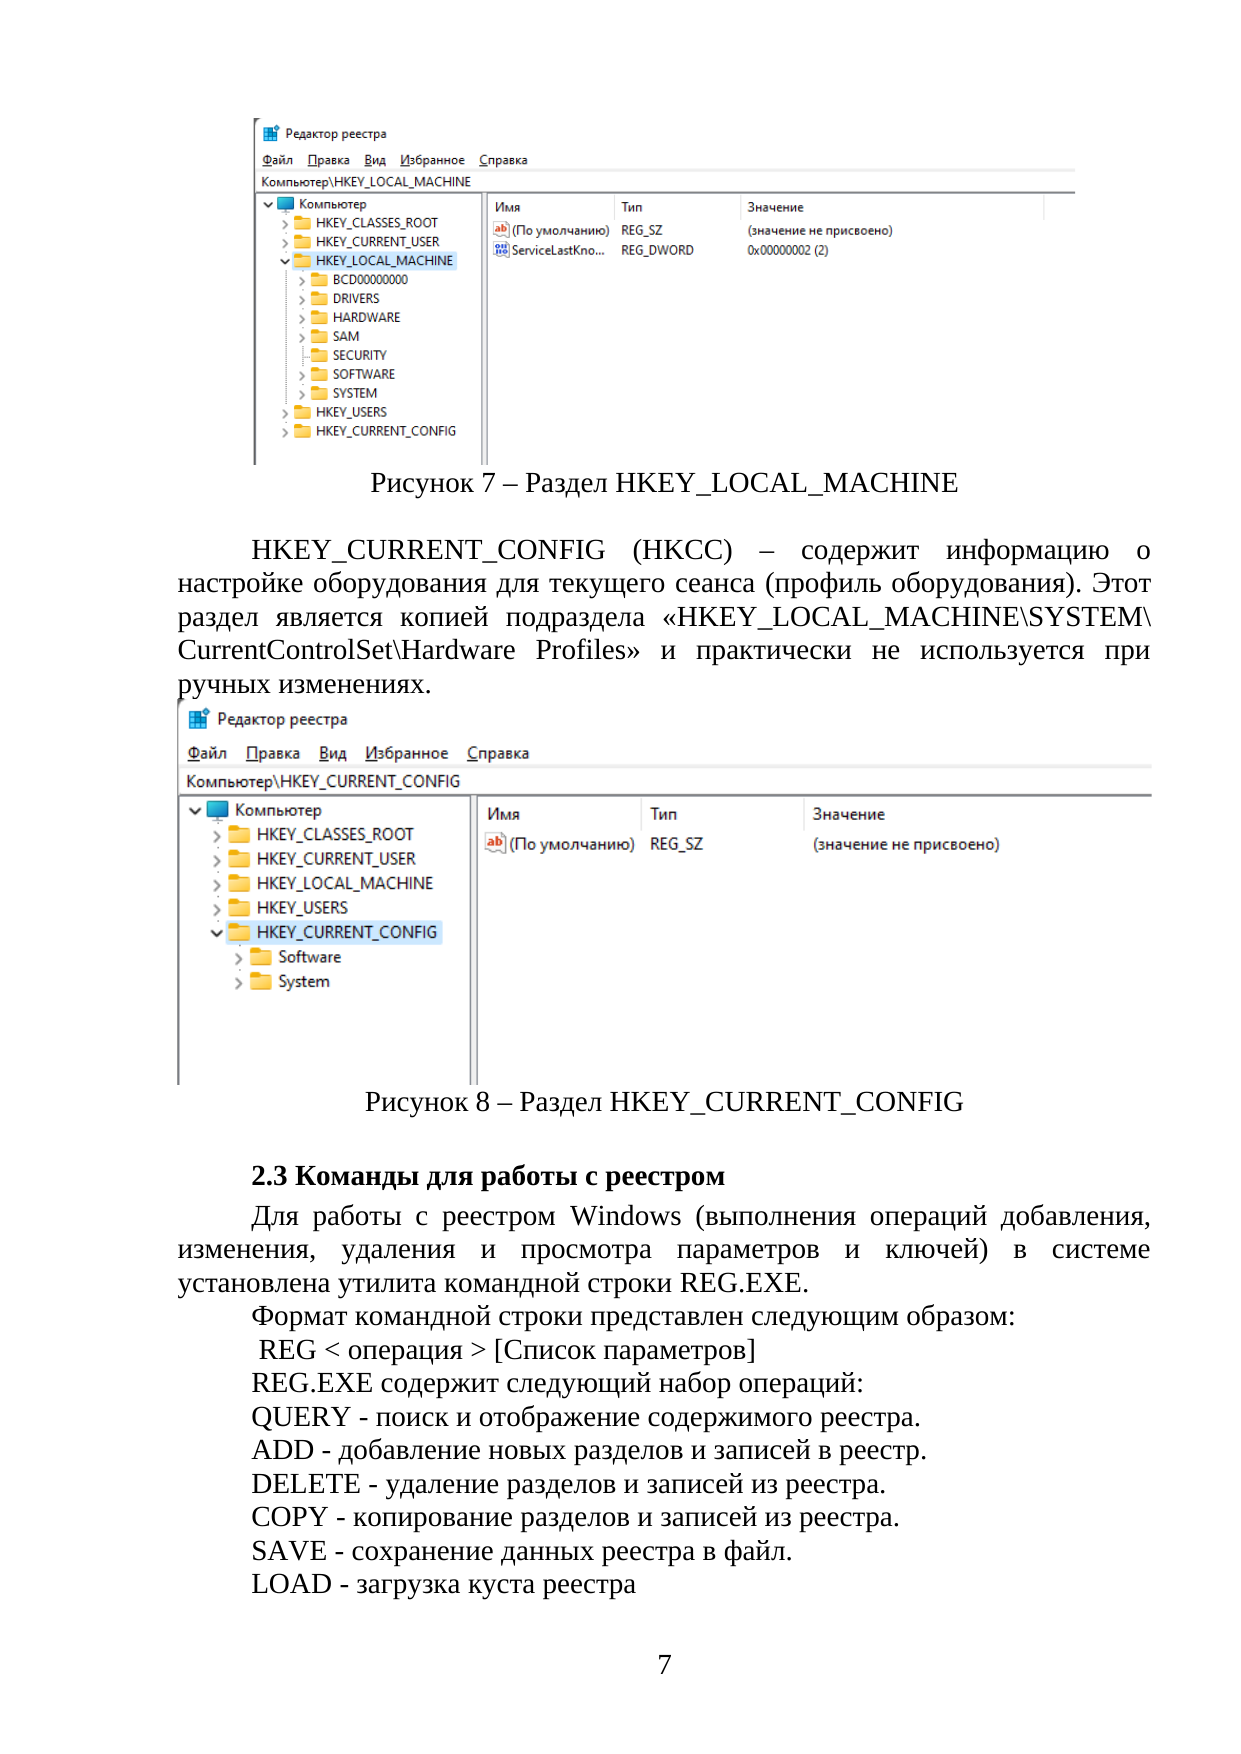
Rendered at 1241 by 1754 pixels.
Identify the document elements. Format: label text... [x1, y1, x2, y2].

text DELETE - удаление разделов и записей из реестра. [177, 1466, 1152, 1499]
text SAVE - сохранение данных реестра в файл. [177, 1533, 1152, 1567]
text LOAD - загрузка куста реестра [177, 1567, 1152, 1600]
text HKEY_CURRENT_CONFIG (HKCC) – содержит информацию о настройке оборудования для текущего сеанса (профиль оборудования). Этот раздел является копией подраздела «HKEY_LOCAL_MACHINE\SYSTEM\CurrentControlSet\Hardware Profiles» и практически не используется при ручных изменениях. [177, 532, 1152, 699]
text COPY - копирование разделов и записей из реестра. [177, 1499, 1152, 1533]
text QUERY - поиск и отображение содержимого реестра. [177, 1399, 1152, 1432]
text Рисунок 7 – Раздел HKEY_LOCAL_MACHINE [177, 465, 1152, 498]
text REG < операция > [Список параметров] [177, 1332, 1152, 1365]
picture [177, 699, 1152, 1085]
text 2.3 Команды для работы с реестром [177, 1158, 1152, 1191]
text Формат командной строки представлен следующим образом: [177, 1298, 1152, 1332]
picture [253, 118, 1076, 465]
text Рисунок 8 – Раздел HKEY_CURRENT_CONFIG [177, 1085, 1152, 1118]
text ADD - добавление новых разделов и записей в реестр. [177, 1432, 1152, 1466]
text Для работы с реестром Windows (выполнения операций добавления, изменения, удаления и просмотра параметров и ключей) в системе установлена утилита командной строки REG.EXE. [177, 1198, 1152, 1298]
text REG.EXE содержит следующий набор операций: [177, 1365, 1152, 1399]
